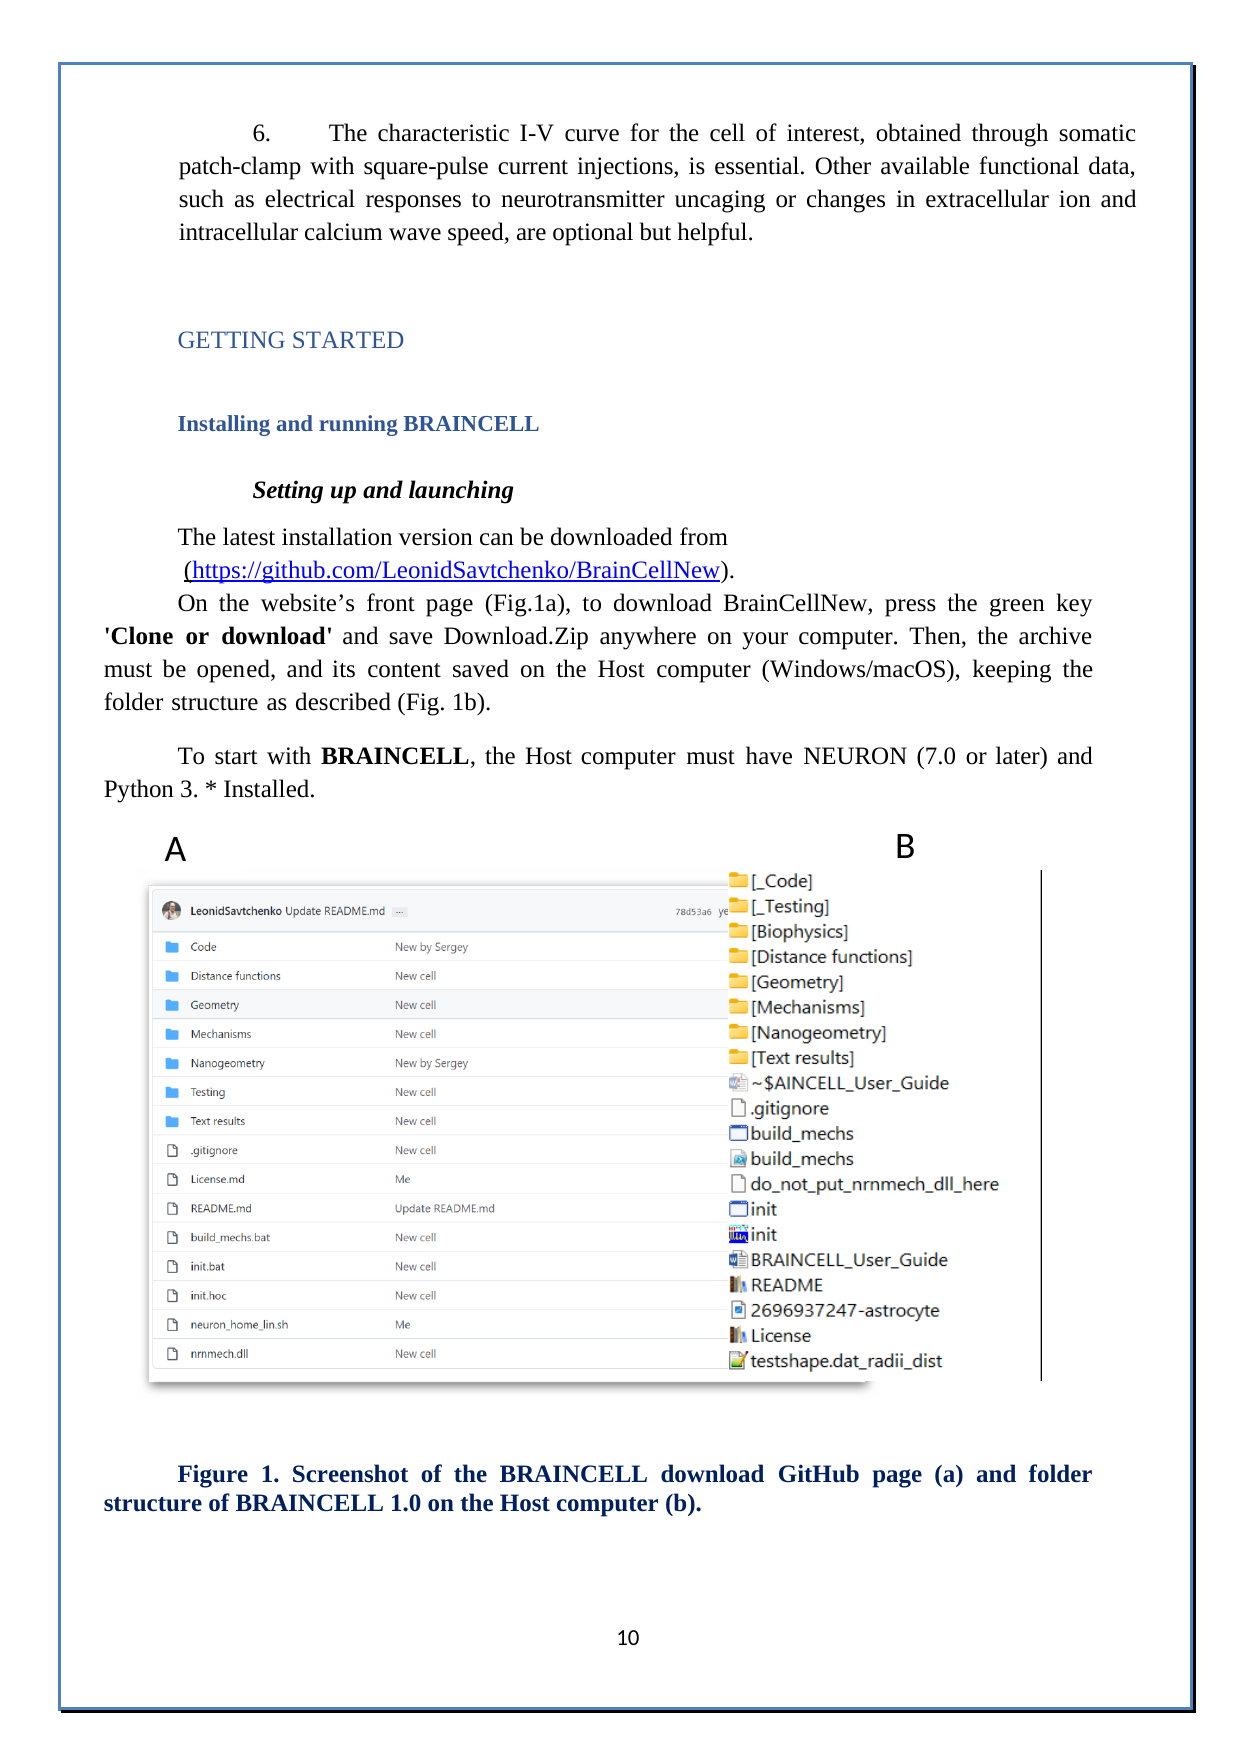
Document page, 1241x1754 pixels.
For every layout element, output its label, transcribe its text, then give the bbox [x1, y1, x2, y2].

text The latest installation version can be downloaded from [103, 522, 1093, 551]
text To start with BRAINCELL, the Host computer must have NEURON (7.0 or later) and Python 3. * Installed. [103, 741, 1093, 803]
text Figure 1. Screenshot of the BRAINCELL download GitHub page (a) and folder structure of BRAINCELL 1.0 on the Host computer (b). [103, 1459, 1093, 1517]
list The characteristic I-V curve for the cell of interest, obtained through somatic patch-clamp with square-pulse current injections, is essential. Other available functional data, such as electrical responses to neurotransmitter uncaging or changes in extracellular ion and intracellular calcium wave speed, are optional but helpful. [178, 118, 1137, 246]
picture [131, 868, 1042, 1399]
subtitle Setting up and launching [178, 475, 1093, 503]
text On the website’s front page (Fig.1a), to download BrainCellNew, press the green key 'Clone or download' and save Download.Zip anywhere on your computer. Then, the archive must be opened, and its content saved on the Host computer (Windows/macOS), keeping the folder structure as described (Fig. 1b). [103, 588, 1093, 716]
text (https://github.com/LeonidSavtchenko/BrainCellNew). [103, 555, 1093, 584]
subtitle Installing and running BRAINCELL [103, 410, 1093, 436]
subtitle GETTING STARTED [103, 325, 1093, 353]
